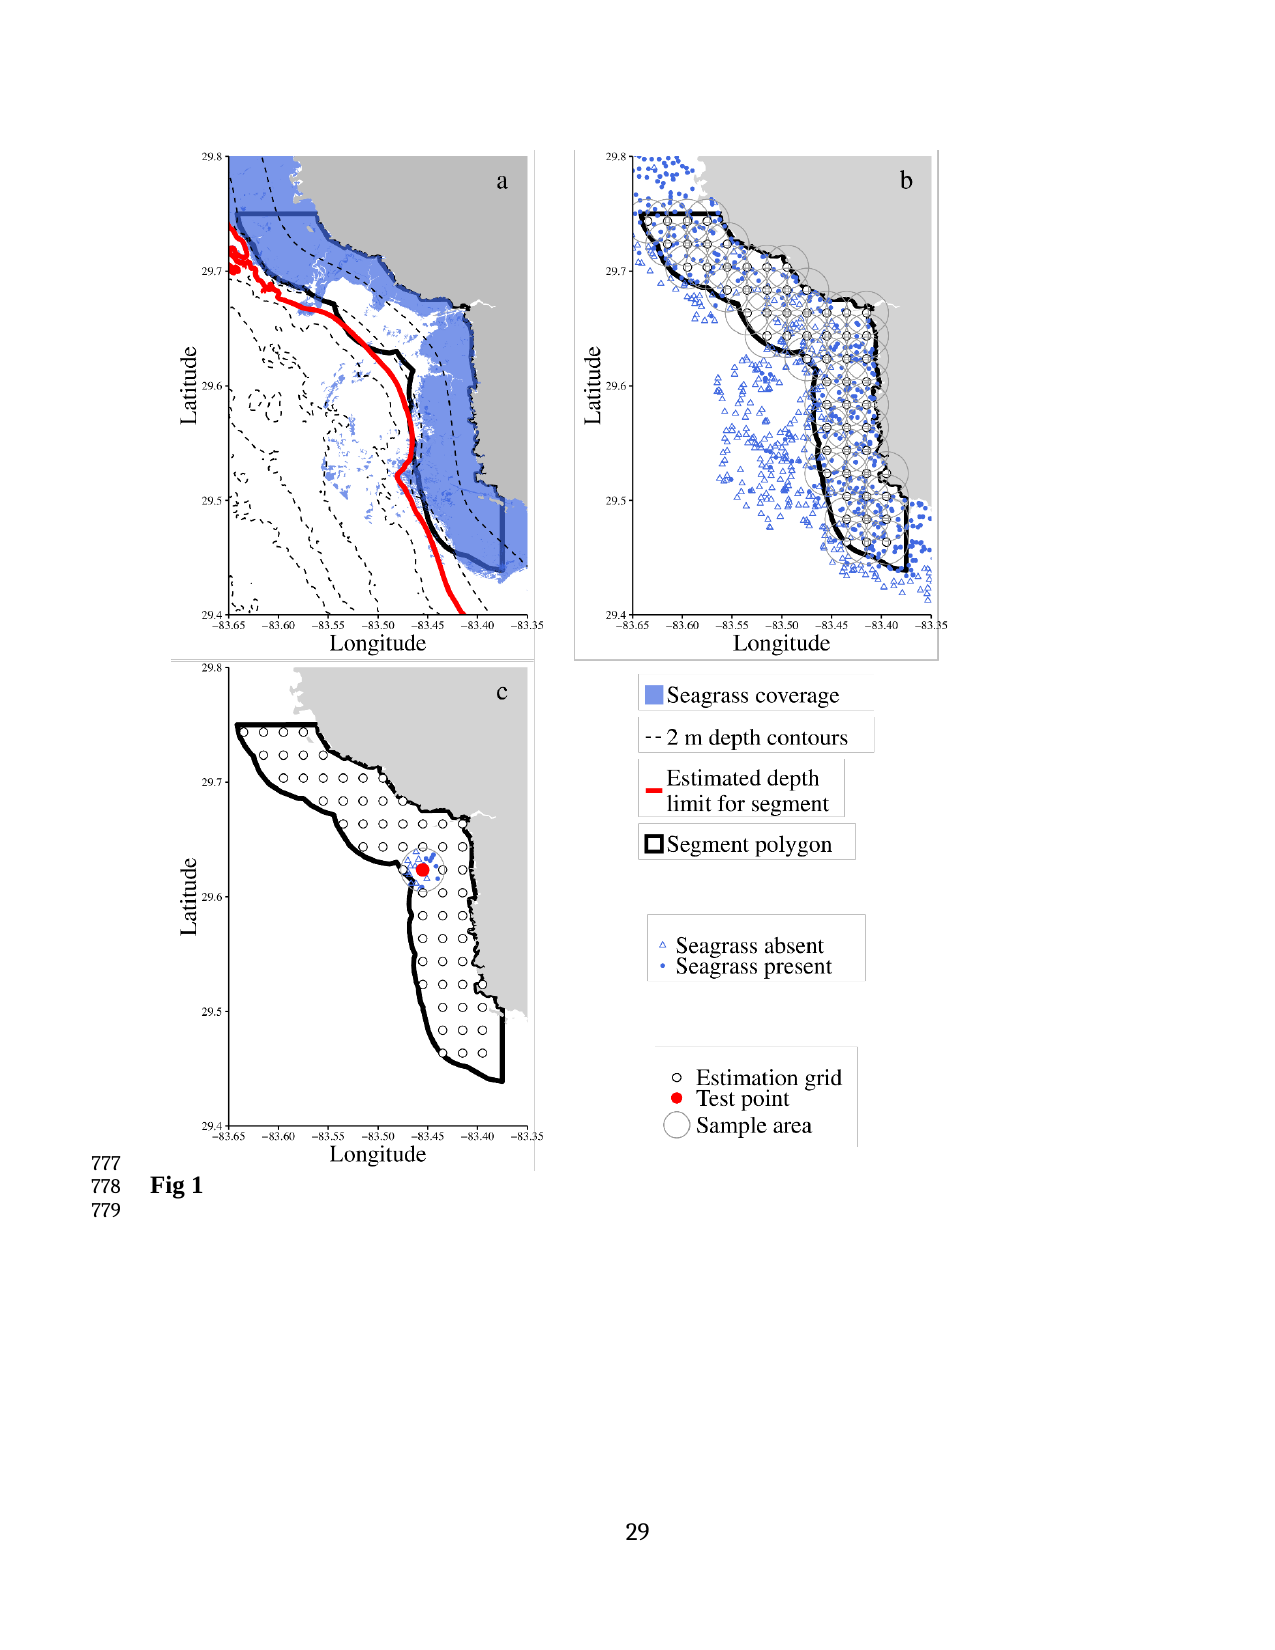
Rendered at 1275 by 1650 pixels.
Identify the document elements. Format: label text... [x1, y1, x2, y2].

text Fig 1 [150, 1170, 1125, 1199]
picture [150, 150, 958, 1171]
